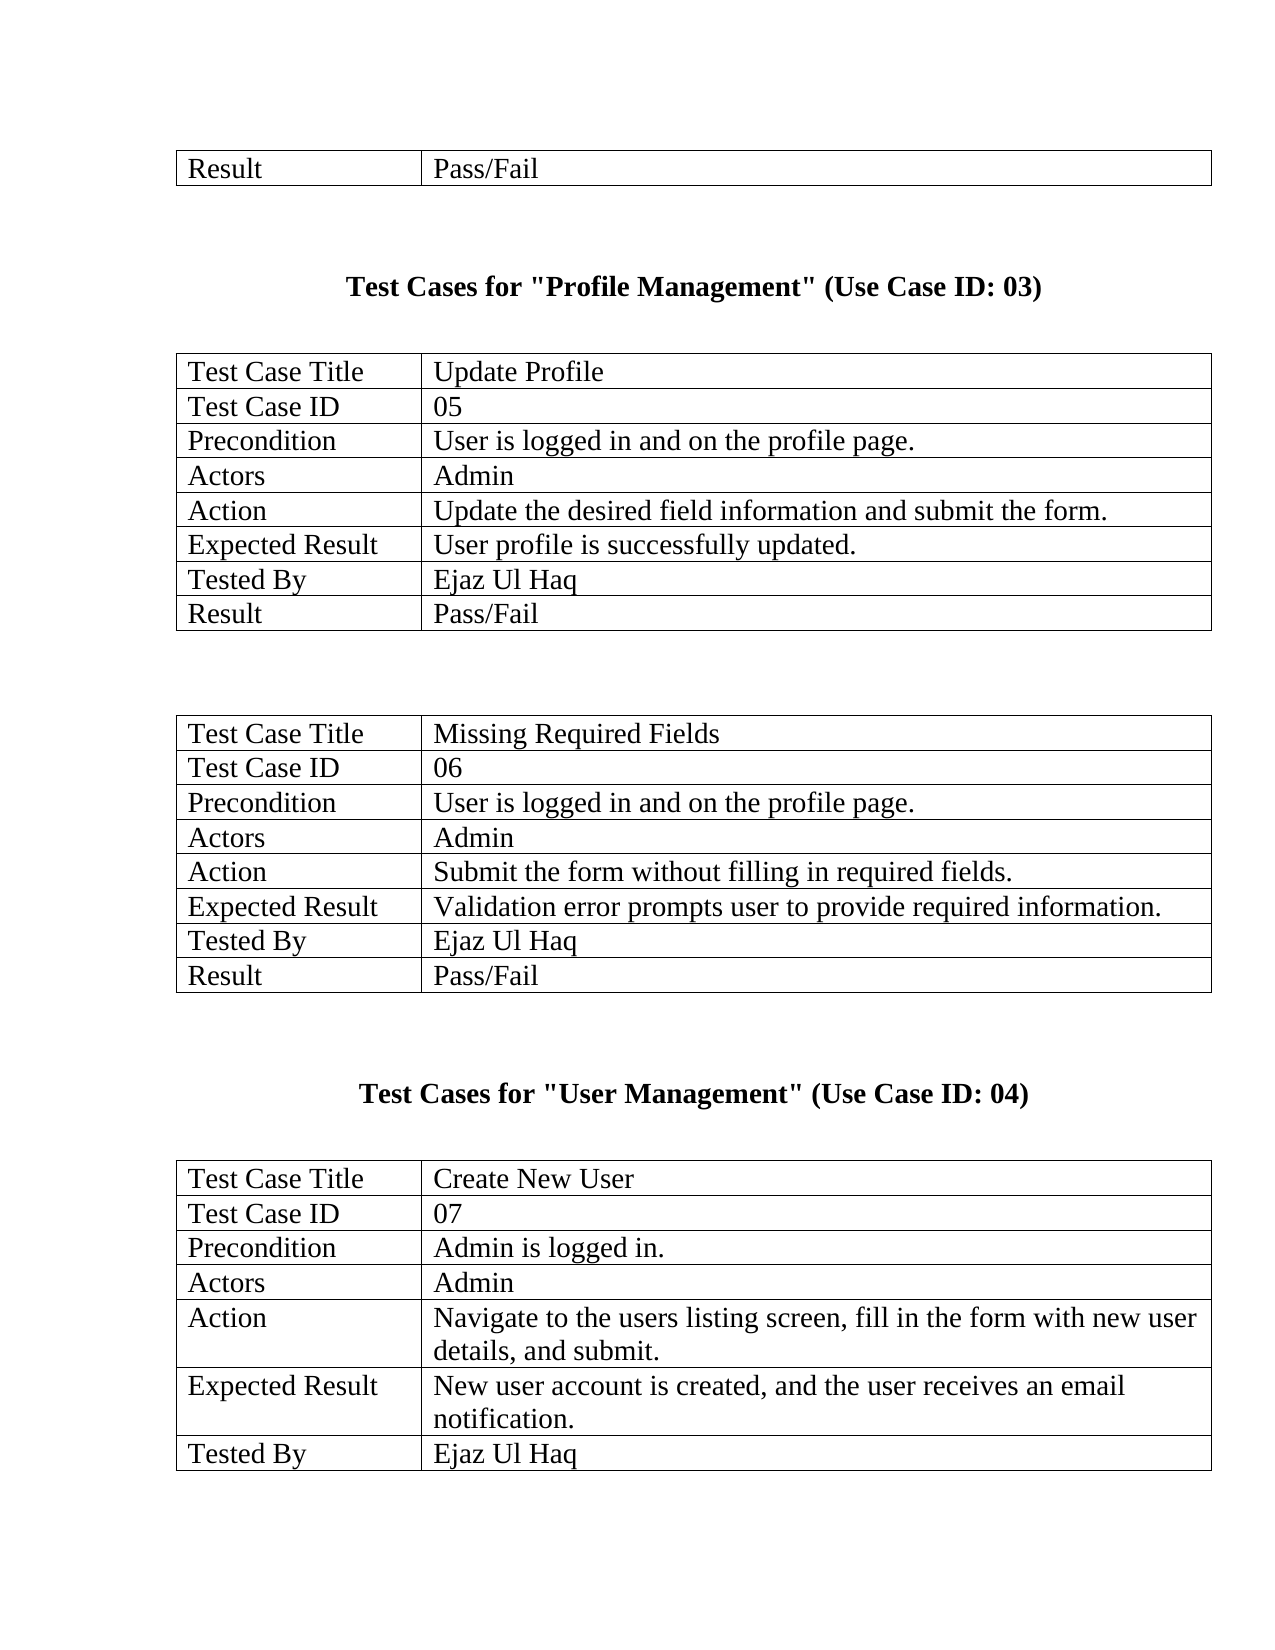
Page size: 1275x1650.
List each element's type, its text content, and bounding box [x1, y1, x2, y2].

table_cell Test Case ID [177, 751, 421, 784]
table_cell Expected Result [177, 527, 421, 561]
table_cell Action [177, 493, 421, 526]
table_cell Admin [422, 820, 1211, 853]
table_cell User is logged in and on the profile page. [422, 424, 1211, 457]
table_cell Precondition [177, 1231, 421, 1264]
table_cell Actors [177, 1265, 421, 1299]
table_cell Update the desired field information and submit the form. [422, 493, 1211, 526]
table_cell Action [177, 1300, 421, 1367]
text Test Cases for "Profile Management" (Use Case ID: 03) [187, 269, 1200, 303]
table_cell New user account is created, and the user receives an email notification. [422, 1368, 1211, 1435]
table_header Update Profile [422, 354, 1211, 388]
table_cell Actors [177, 820, 421, 853]
table_cell Ejaz Ul Haq [422, 1436, 1211, 1469]
table_cell User profile is successfully updated. [422, 527, 1211, 561]
table_cell User is logged in and on the profile page. [422, 785, 1211, 819]
table_cell Pass/Fail [422, 151, 1211, 184]
table_cell Test Case ID [177, 389, 421, 422]
table_cell Test Case ID [177, 1196, 421, 1229]
table_cell Submit the form without filling in required fields. [422, 854, 1211, 888]
text Test Cases for "User Management" (Use Case ID: 04) [187, 1076, 1200, 1110]
table_cell 06 [422, 751, 1211, 784]
table_cell Tested By [177, 1436, 421, 1469]
table_header Test Case Title [177, 1161, 421, 1195]
table_cell Actors [177, 458, 421, 492]
table_cell 05 [422, 389, 1211, 422]
table_cell Navigate to the users listing screen, fill in the form with new user details, and submit. [422, 1300, 1211, 1367]
table_cell Admin is logged in. [422, 1231, 1211, 1264]
table_cell Expected Result [177, 1368, 421, 1435]
table_cell Ejaz Ul Haq [422, 924, 1211, 957]
table_cell Admin [422, 458, 1211, 492]
table_cell Action [177, 854, 421, 888]
table_cell Tested By [177, 924, 421, 957]
table_cell Precondition [177, 785, 421, 819]
table_cell Precondition [177, 424, 421, 457]
table_cell Tested By [177, 562, 421, 595]
table_cell 07 [422, 1196, 1211, 1229]
table_cell Pass/Fail [422, 958, 1211, 992]
table_cell Pass/Fail [422, 596, 1211, 630]
table_header Test Case Title [177, 716, 421, 749]
table_header Create New User [422, 1161, 1211, 1195]
table_cell Result [177, 958, 421, 992]
table_cell Result [177, 596, 421, 630]
table_cell Validation error prompts user to provide required information. [422, 889, 1211, 922]
table_cell Result [177, 151, 421, 184]
table_header Test Case Title [177, 354, 421, 388]
table_cell Admin [422, 1265, 1211, 1299]
table_cell Ejaz Ul Haq [422, 562, 1211, 595]
table_header Missing Required Fields [422, 716, 1211, 749]
table_cell Expected Result [177, 889, 421, 922]
